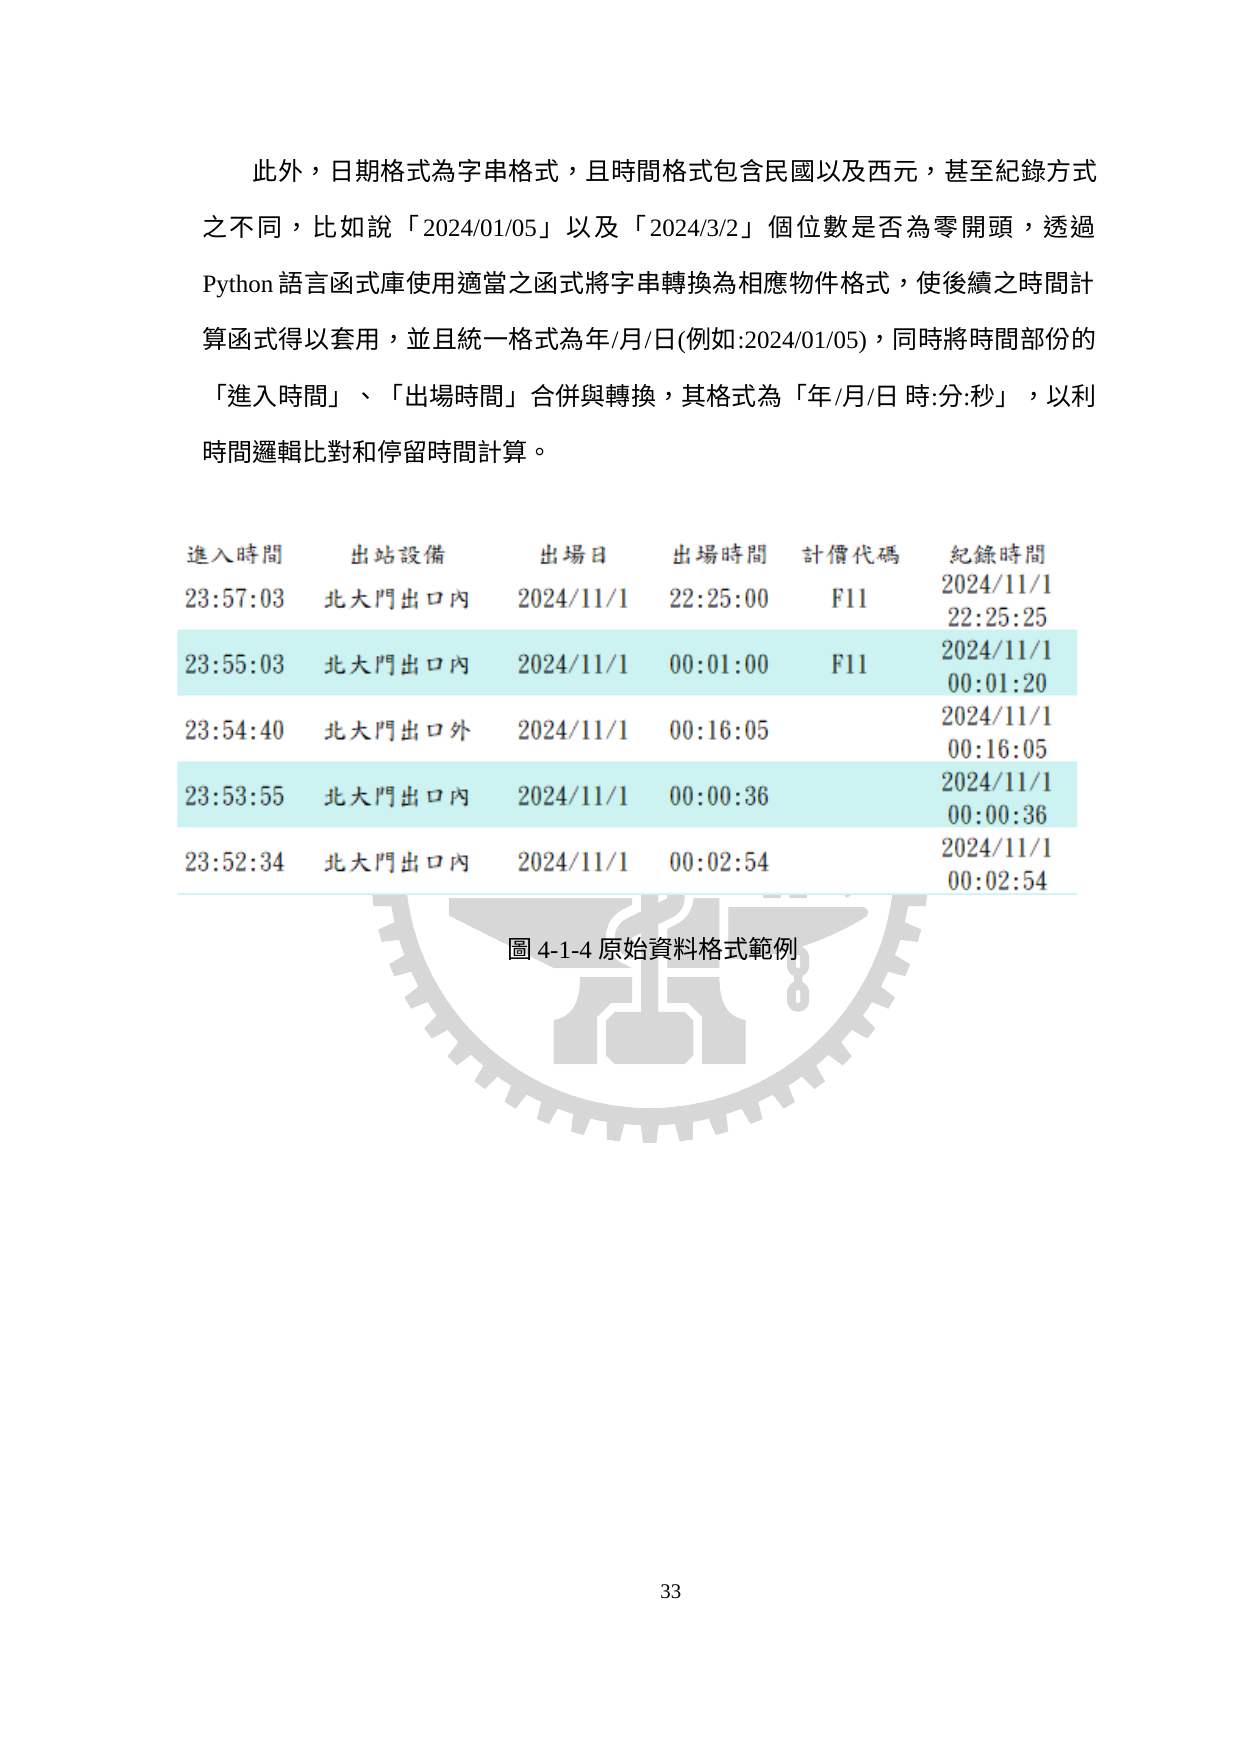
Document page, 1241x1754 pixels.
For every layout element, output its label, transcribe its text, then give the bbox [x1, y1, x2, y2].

text 此外，日期格式為字串格式，且時間格式包含民國以及西元，甚至紀錄方式之不同，比如說「2024/01/05」以及「2024/3/2」個位數是否為零開頭，透過Python語言函式庫使用適當之函式將字串轉換為相應物件格式，使後續之時間計算函式得以套用，並且統一格式為年/月/日(例如:2024/01/05)，同時將時間部份的「進入時間」、「出場時間」合併與轉換，其格式為「年/月/日 時:分:秒」，以利時間邏輯比對和停留時間計算。 [202, 151, 1097, 469]
picture [177, 539, 1079, 895]
text 圖4-1-4 原始資料格式範例 [187, 929, 1097, 966]
